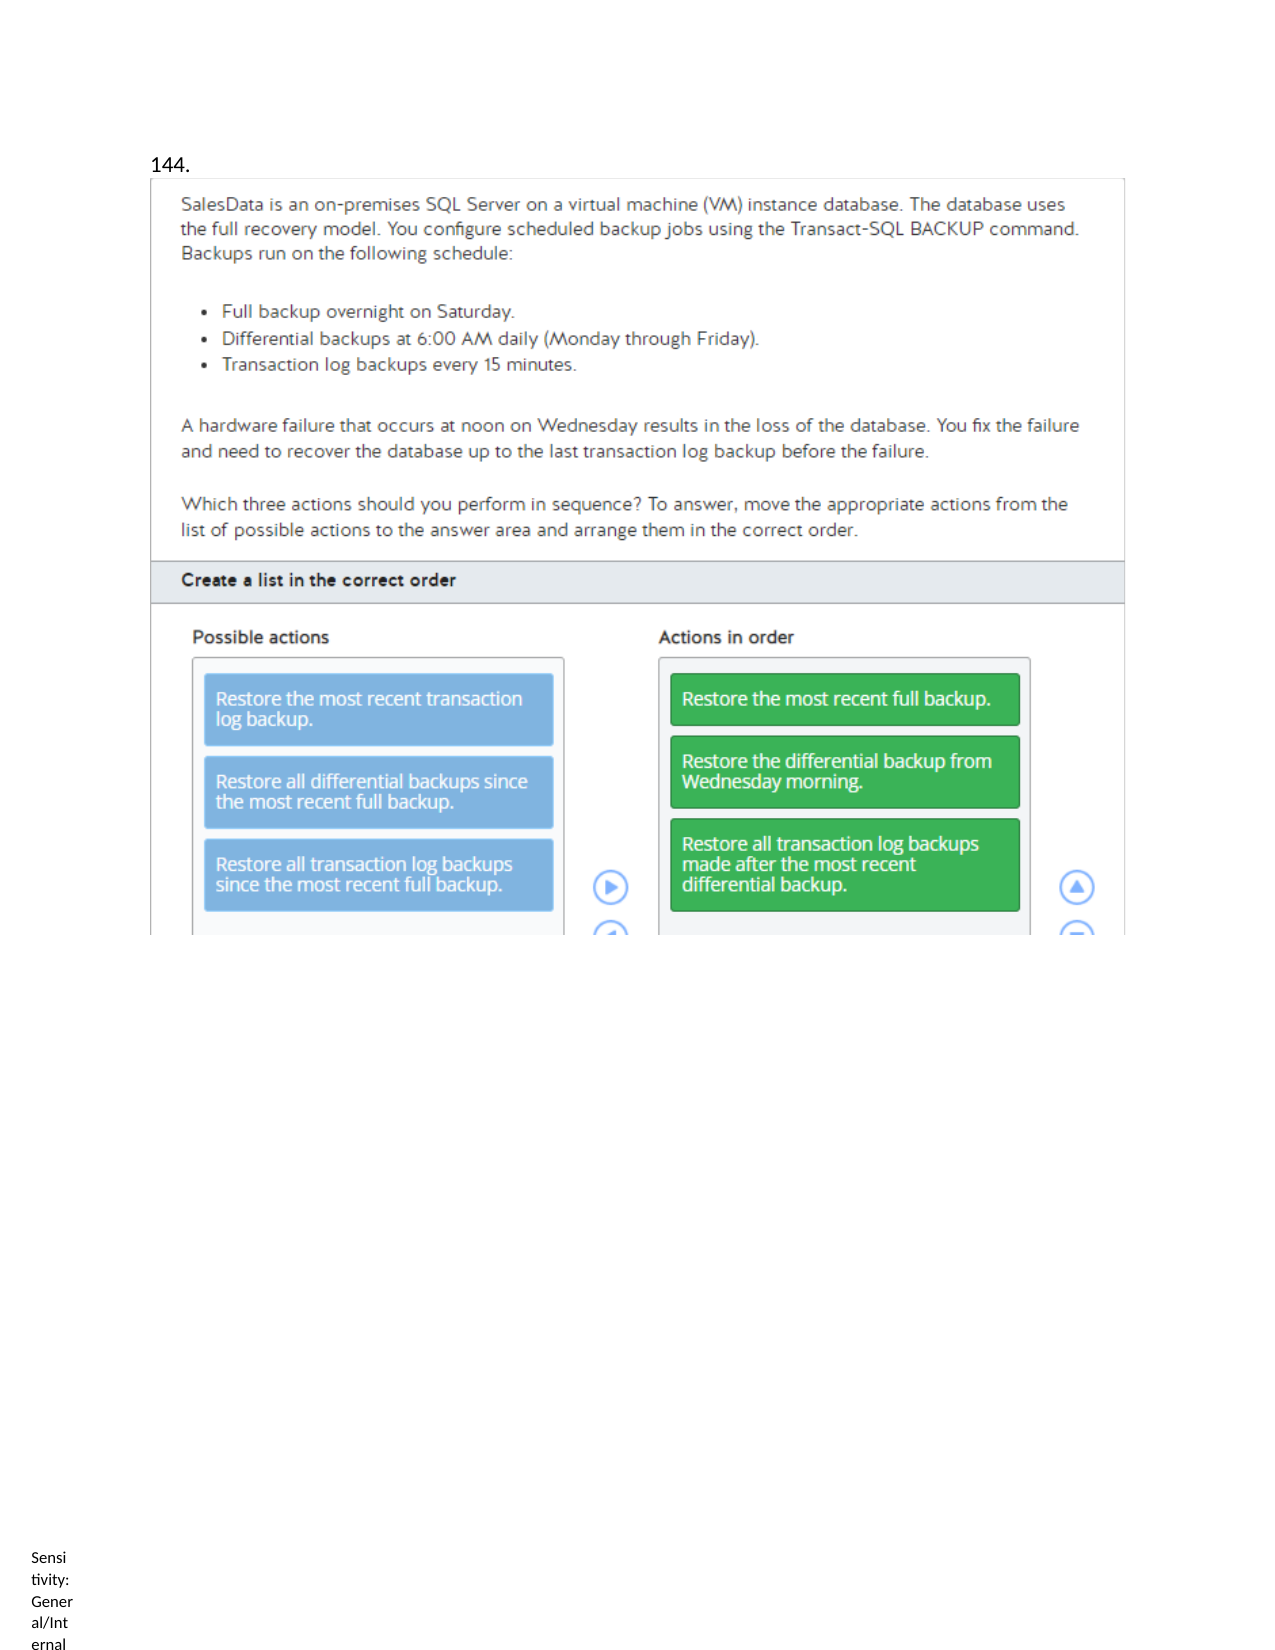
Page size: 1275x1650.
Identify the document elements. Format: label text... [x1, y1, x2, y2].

picture [150, 178, 1125, 935]
text 144. [150, 150, 1125, 178]
